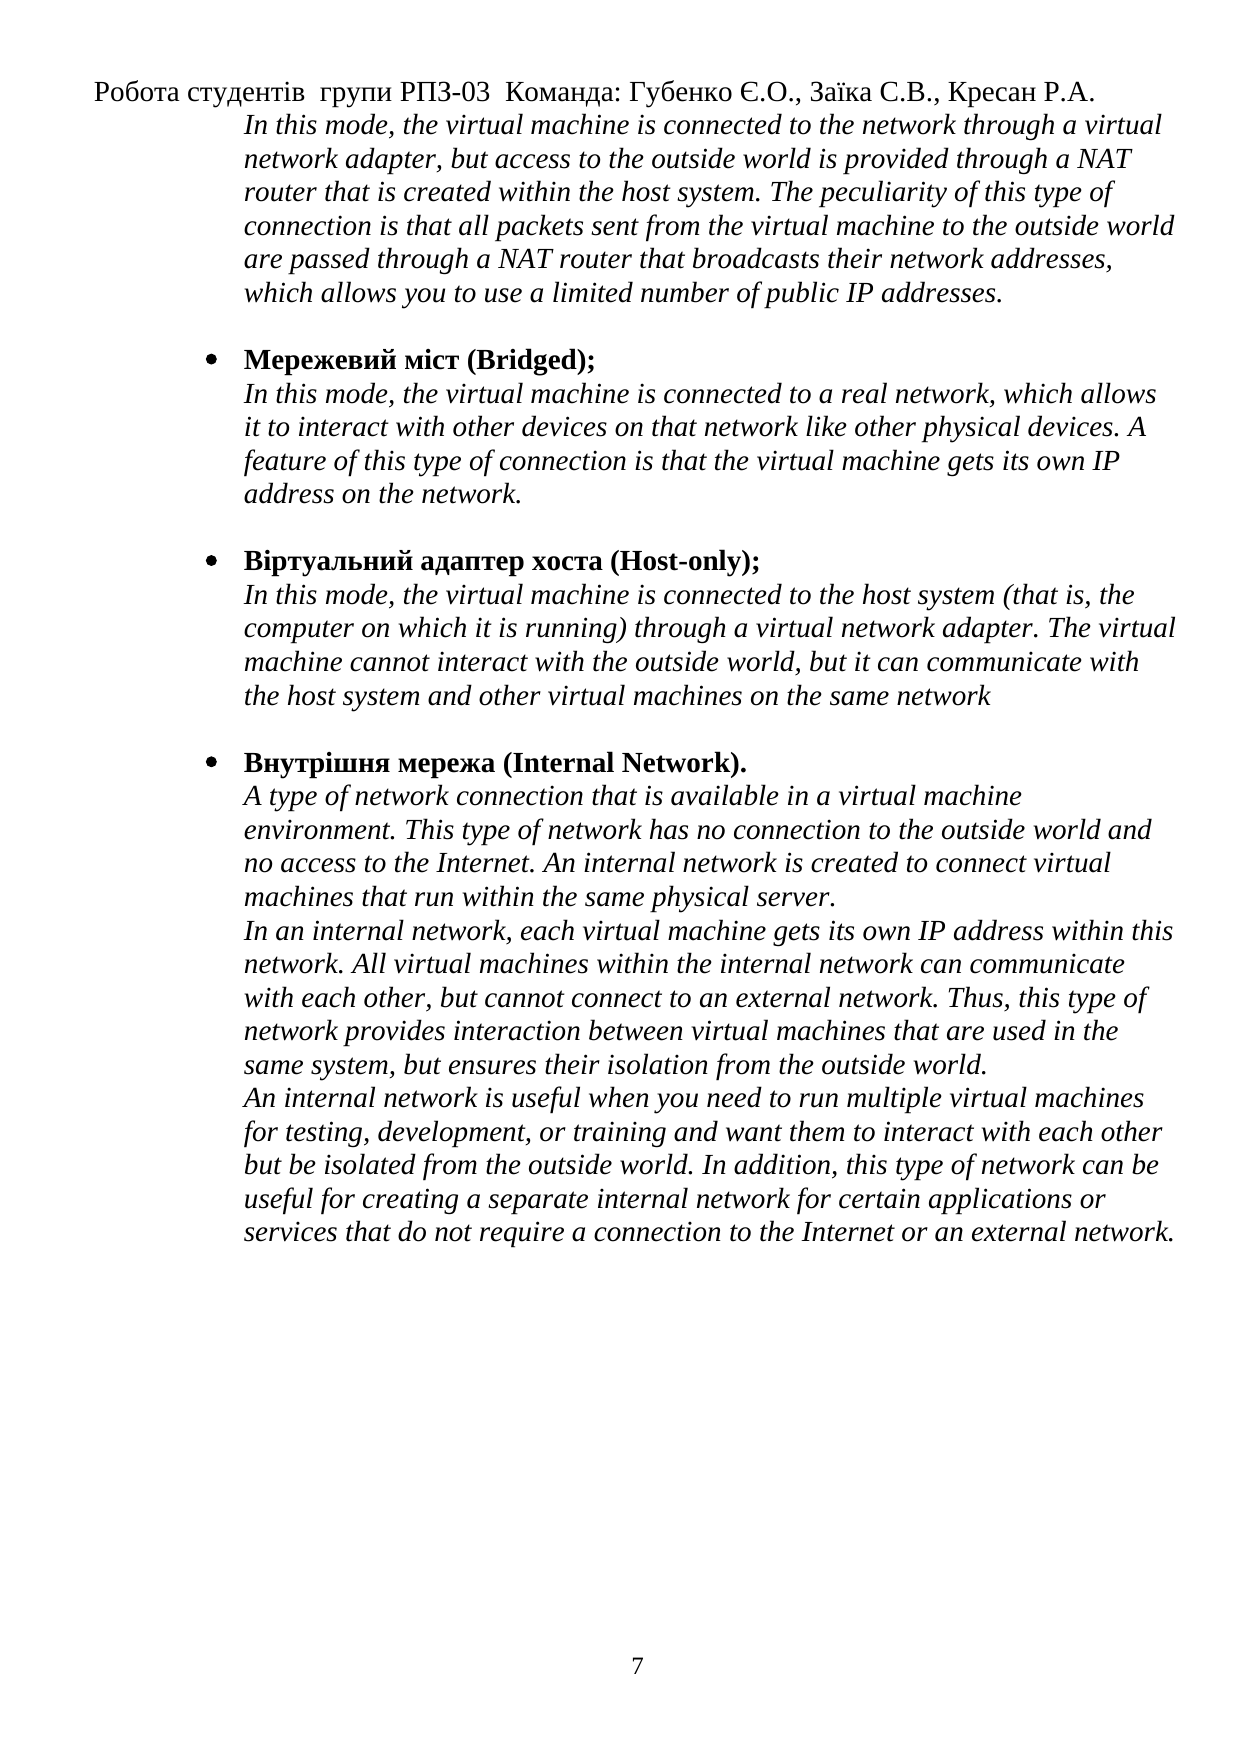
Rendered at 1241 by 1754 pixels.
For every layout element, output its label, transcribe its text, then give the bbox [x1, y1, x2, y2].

list Віртуальний адаптер хоста (Host-only); [206, 543, 1181, 577]
list A type of network connection that is available in a virtual machine environment. This type of network has no connection to the outside world and no access to the Internet. An internal network is created to connect virtual machines that run within the same physical server. [244, 778, 1181, 913]
list In this mode, the virtual machine is connected to the network through a virtual network adapter, but access to the outside world is provided through a NAT router that is created within the host system. The peculiarity of this type of connection is that all packets sent from the virtual machine to the outside world are passed through a NAT router that broadcasts their network addresses, which allows you to use a limited number of public IP addresses. [244, 107, 1181, 308]
list Внутрішня мережа (Internal Network). [206, 745, 1181, 778]
list In this mode, the virtual machine is connected to the host system (that is, the computer on which it is running) through a virtual network adapter. The virtual machine cannot interact with the outside world, but it can communicate with the host system and other virtual machines on the same network [244, 577, 1181, 711]
list Мережевий міст (Bridged); [206, 342, 1181, 376]
list In an internal network, each virtual machine gets its own IP address within this network. All virtual machines within the internal network can communicate with each other, but cannot connect to an external network. Thus, this type of network provides interaction between virtual machines that are used in the same system, but ensures their isolation from the outside world. [244, 913, 1181, 1080]
text In this mode, the virtual machine is connected to a real network, which allows it to interact with other devices on that network like other physical devices. A feature of this type of connection is that the virtual machine gets its own IP address on the network. [244, 376, 1181, 510]
list An internal network is useful when you need to run multiple virtual machines for testing, development, or training and want them to interact with each other but be isolated from the outside world. In addition, this type of network can be useful for creating a separate internal network for certain applications or services that do not require a connection to the Internet or an external network. [244, 1080, 1181, 1248]
